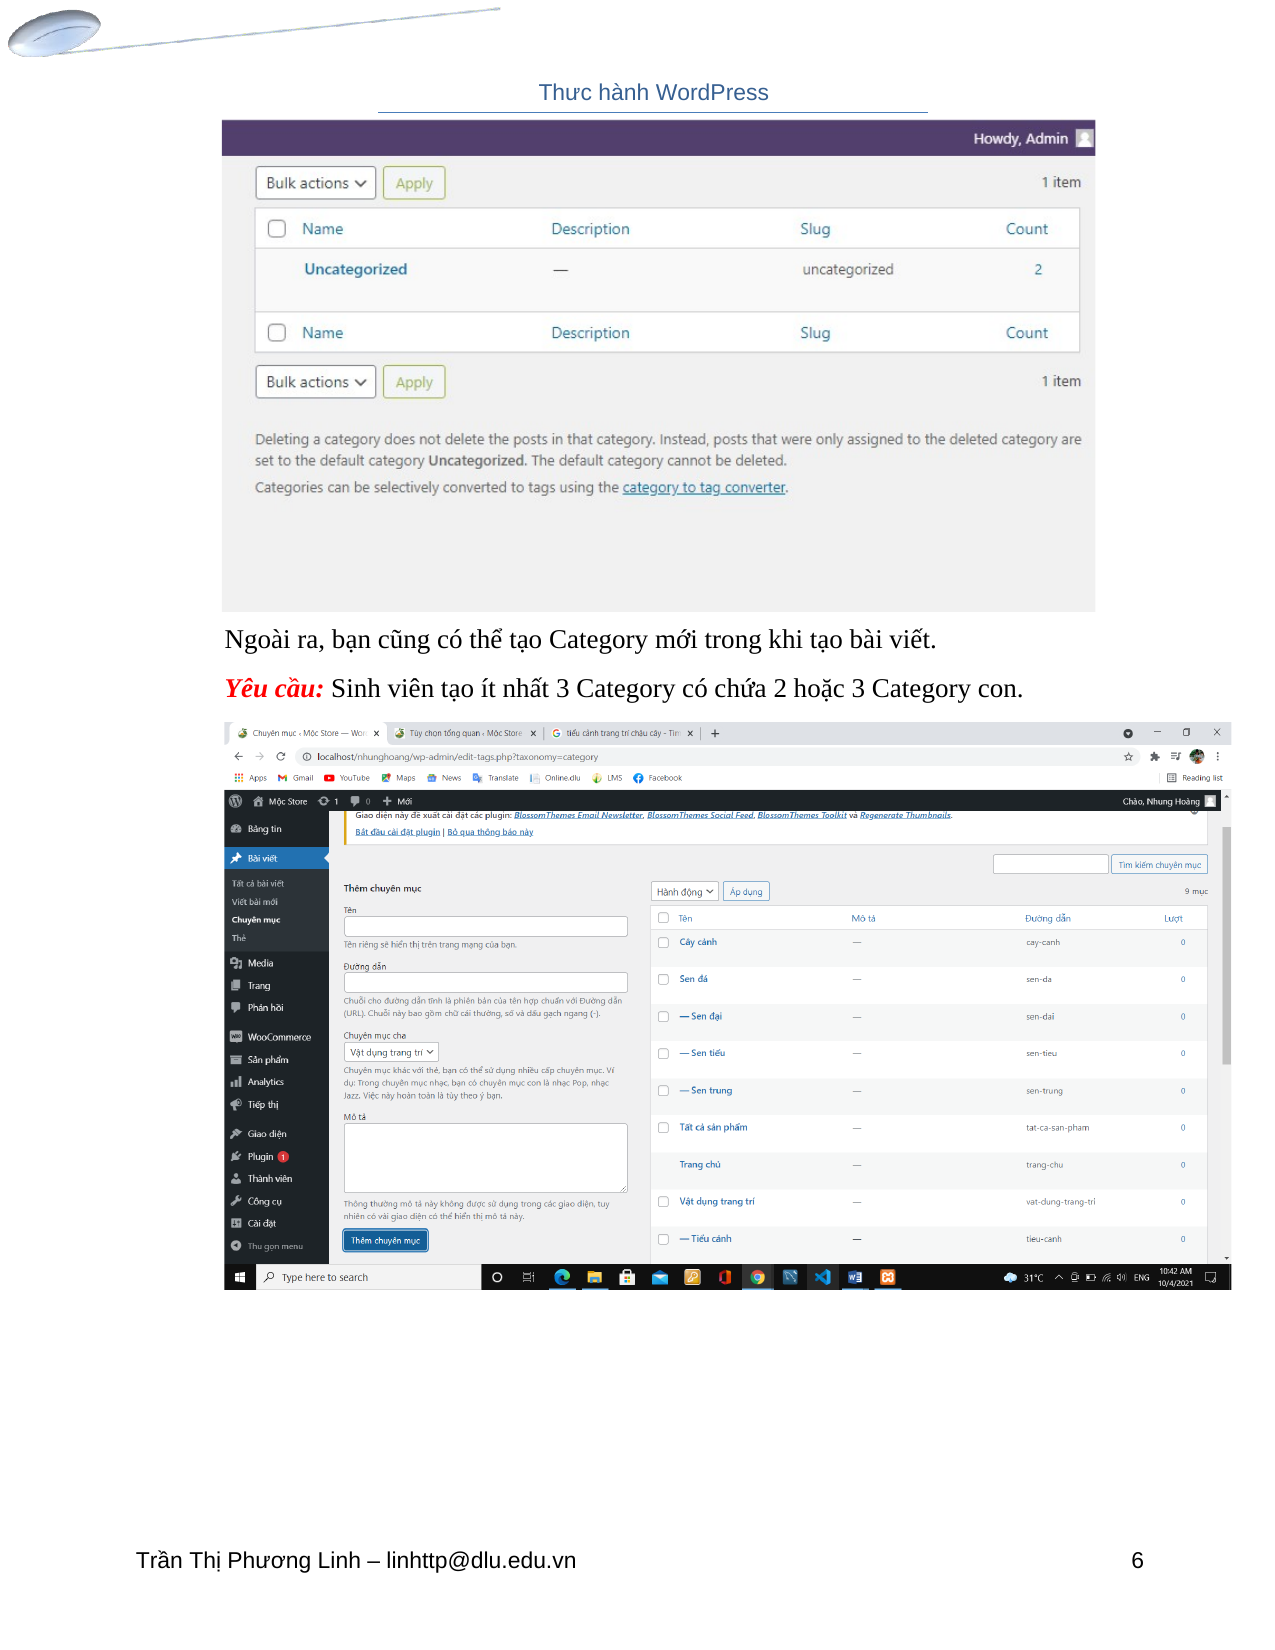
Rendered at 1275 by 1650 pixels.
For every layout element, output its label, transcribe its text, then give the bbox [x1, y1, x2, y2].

picture [221, 118, 1096, 612]
picture [224, 722, 1232, 1290]
text Yêu cầu: Sinh viên tạo ít nhất 3 Category có chứa 2 hoặc 3 Category con. [224, 672, 1168, 703]
text Ngoài ra, bạn cũng có thể tạo Category mới trong khi tạo bài viết. [224, 623, 1168, 654]
picture [3, 0, 501, 70]
